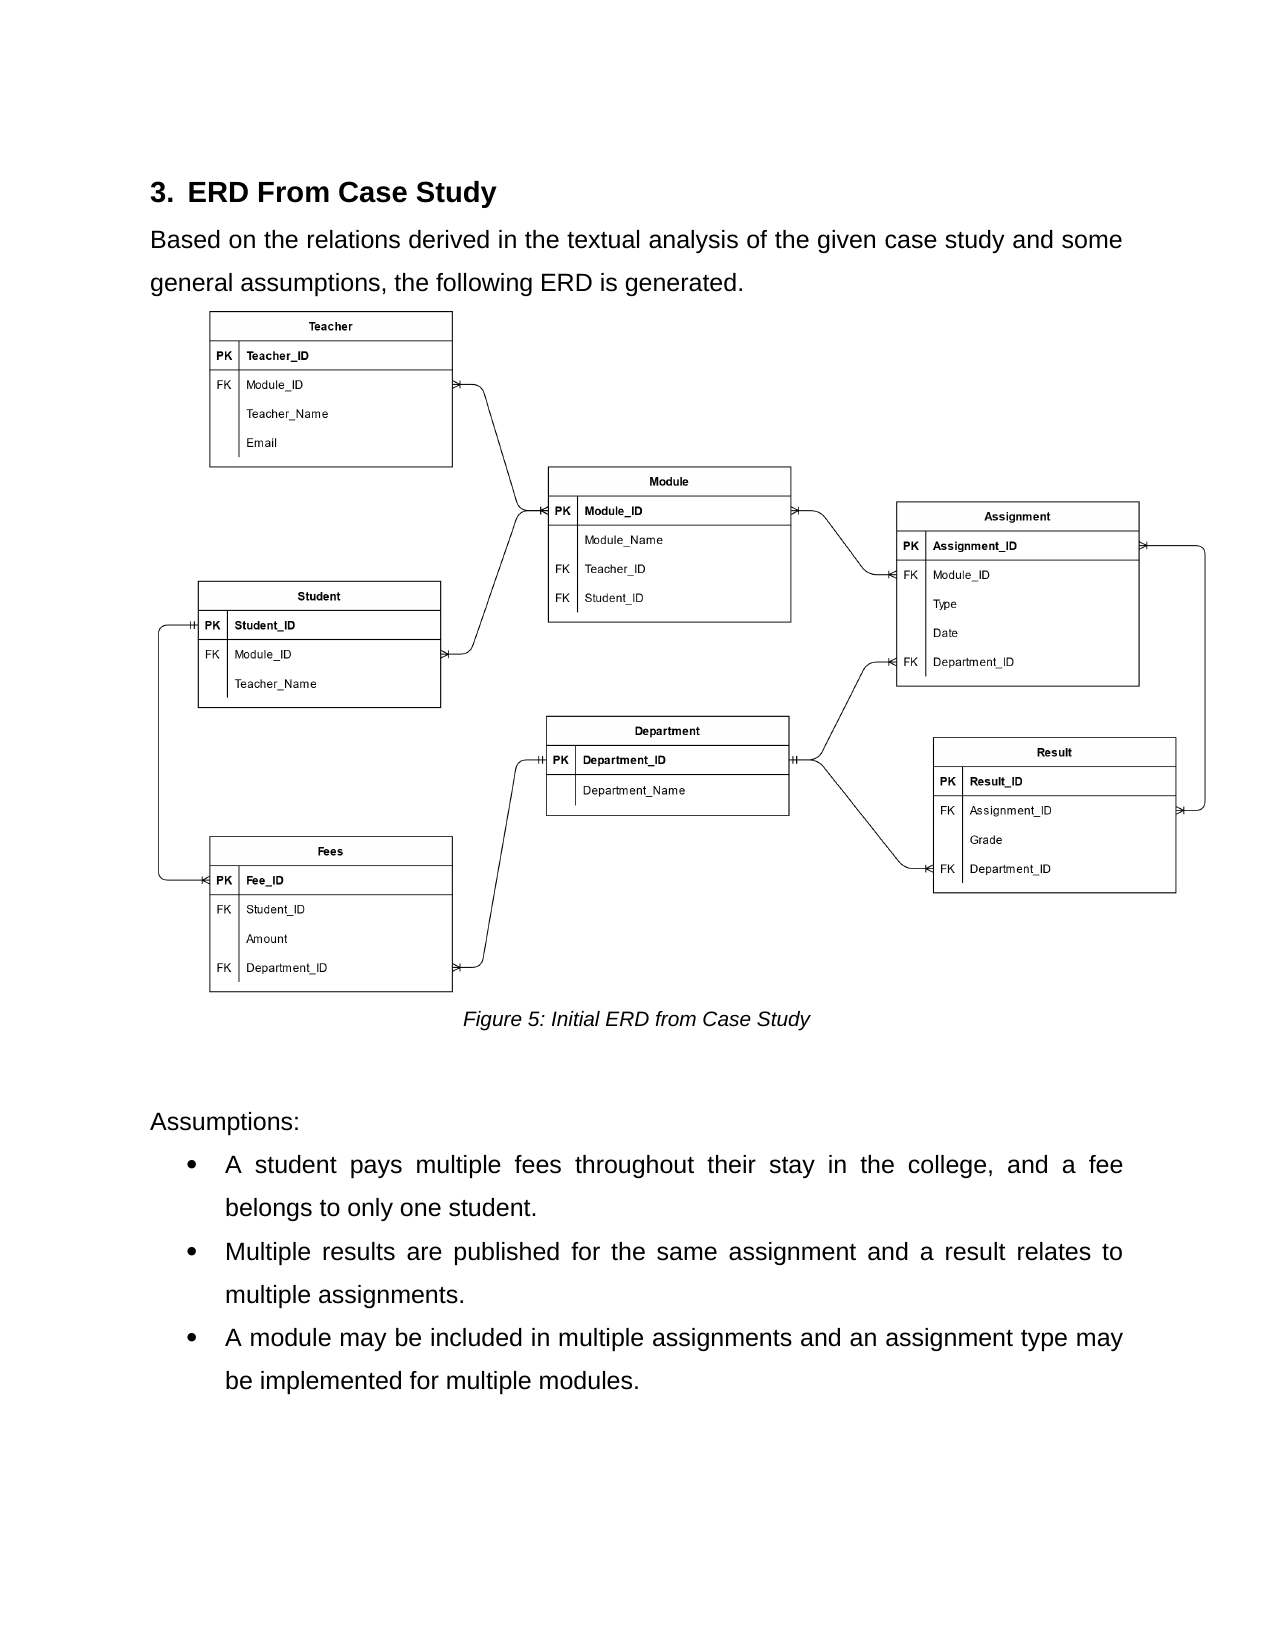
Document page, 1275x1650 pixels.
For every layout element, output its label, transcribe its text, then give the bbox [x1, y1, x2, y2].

list A module may be included in multiple assignments and an assignment type may be implemented for multiple modules. [187, 1323, 1125, 1395]
list A student pays multiple fees throughout their stay in the college, and a fee belongs to only one student. [187, 1150, 1125, 1222]
text Based on the relations derived in the textual analysis of the given case study and some general assumptions, the following ERD is generated. [150, 225, 1125, 297]
text Assumptions: [150, 1107, 1125, 1136]
list Multiple results are published for the same assignment and a result relates to multiple assignments. [187, 1237, 1125, 1308]
subtitle ERD From Case Study [150, 175, 1125, 208]
picture [150, 311, 1215, 993]
